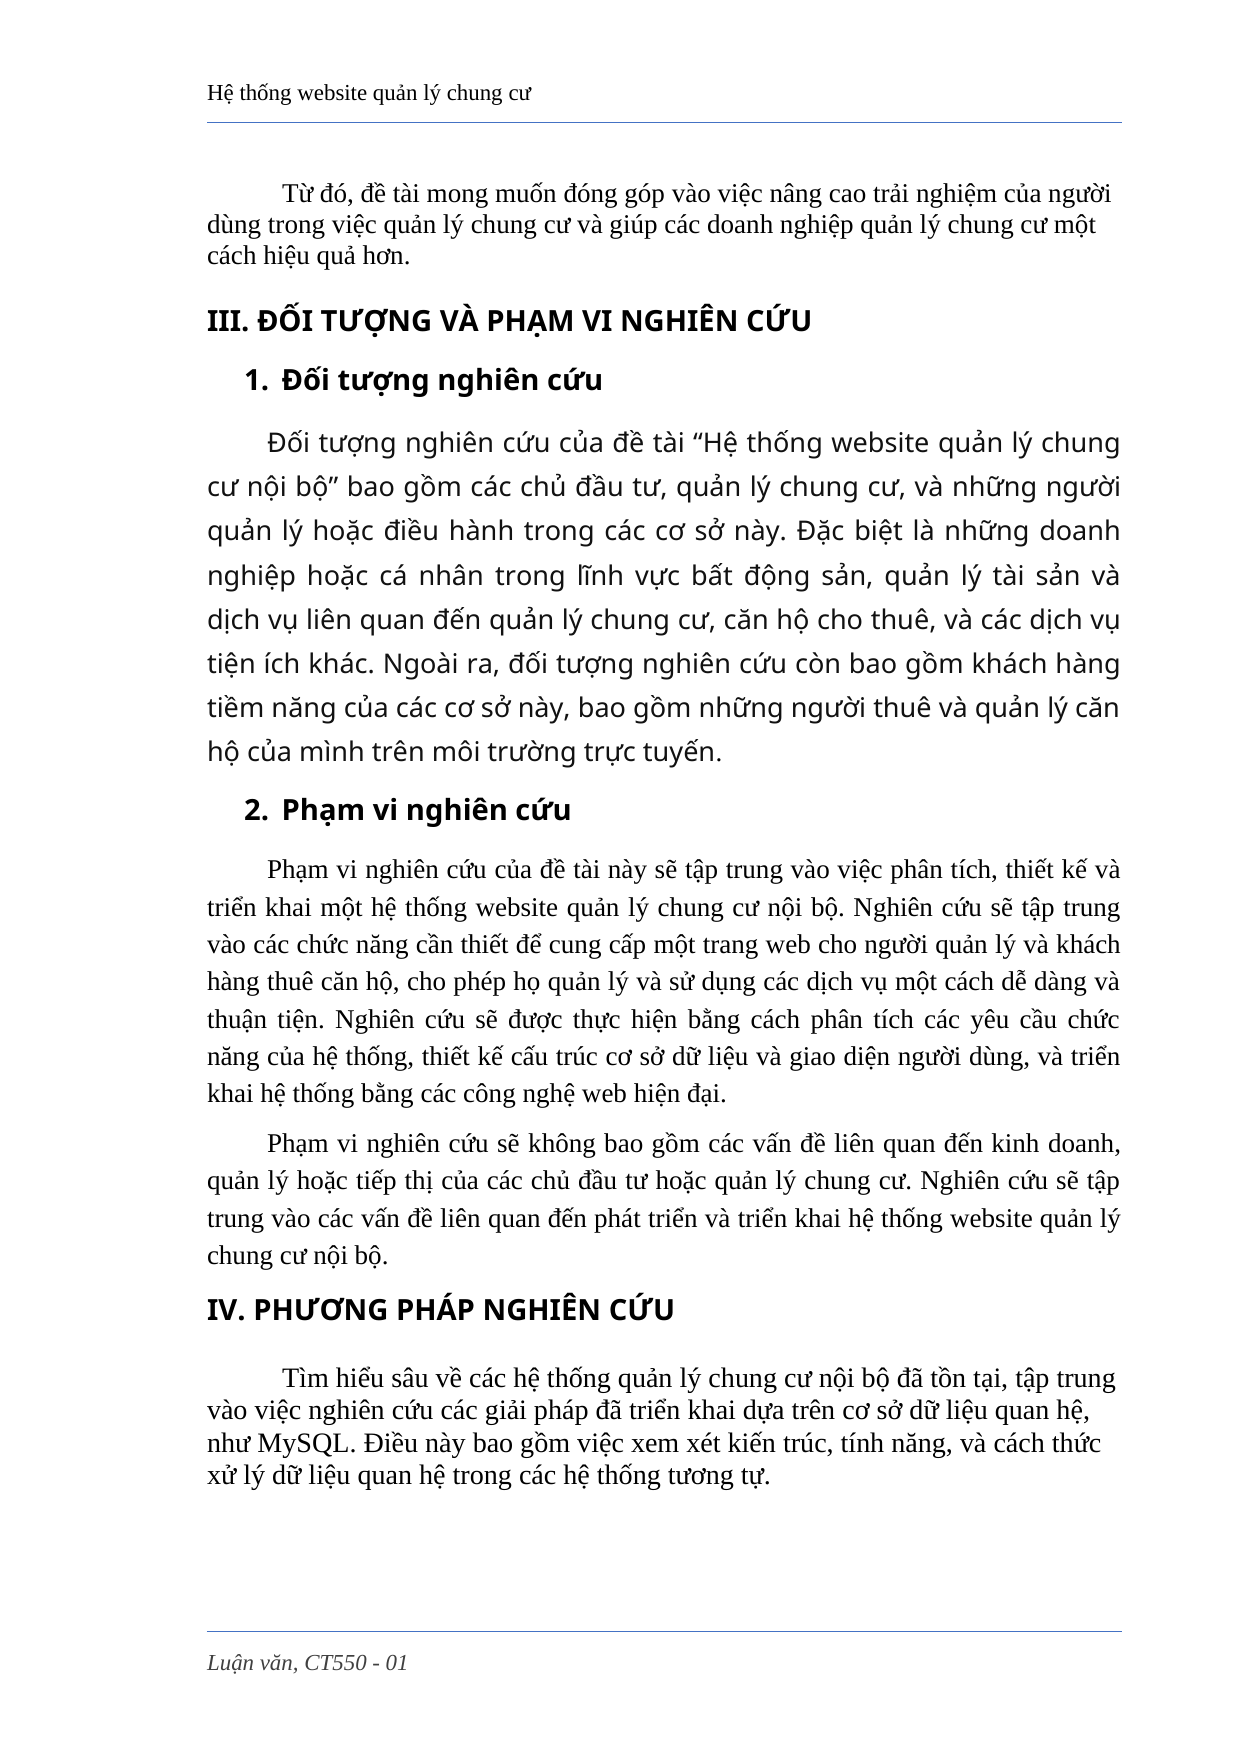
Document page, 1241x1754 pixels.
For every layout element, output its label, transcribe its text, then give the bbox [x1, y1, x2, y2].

text Đối tượng nghiên cứu của đề tài “Hệ thống website quản lý chung cư nội bộ” bao gồm các chủ đầu tư, quản lý chung cư, và những người quản lý hoặc điều hành trong các cơ sở này. Đặc biệt là những doanh nghiệp hoặc cá nhân trong lĩnh vực bất động sản, quản lý tài sản và dịch vụ liên quan đến quản lý chung cư, căn hộ cho thuê, và các dịch vụ tiện ích khác. Ngoài ra, đối tượng nghiên cứu còn bao gồm khách hàng tiềm năng của các cơ sở này, bao gồm những người thuê và quản lý căn hộ của mình trên môi trường trực tuyến. [207, 423, 1122, 769]
subtitle Đối tượng nghiên cứu [244, 359, 1122, 399]
text Phạm vi nghiên cứu của đề tài này sẽ tập trung vào việc phân tích, thiết kế và triển khai một hệ thống website quản lý chung cư nội bộ. Nghiên cứu sẽ tập trung vào các chức năng cần thiết để cung cấp một trang web cho người quản lý và khách hàng thuê căn hộ, cho phép họ quản lý và sử dụng các dịch vụ một cách dễ dàng và thuận tiện. Nghiên cứu sẽ được thực hiện bằng cách phân tích các yêu cầu chức năng của hệ thống, thiết kế cấu trúc cơ sở dữ liệu và giao diện người dùng, và triển khai hệ thống bằng các công nghệ web hiện đại. [207, 854, 1122, 1108]
subtitle Phạm vi nghiên cứu [244, 789, 1122, 829]
text Tìm hiểu sâu về các hệ thống quản lý chung cư nội bộ đã tồn tại, tập trung vào việc nghiên cứu các giải pháp đã triển khai dựa trên cơ sở dữ liệu quan hệ, như MySQL. Điều này bao gồm việc xem xét kiến trúc, tính năng, và cách thức xử lý dữ liệu quan hệ trong các hệ thống tương tự. [207, 1361, 1122, 1490]
text Phạm vi nghiên cứu sẽ không bao gồm các vấn đề liên quan đến kinh doanh, quản lý hoặc tiếp thị của các chủ đầu tư hoặc quản lý chung cư. Nghiên cứu sẽ tập trung vào các vấn đề liên quan đến phát triển và triển khai hệ thống website quản lý chung cư nội bộ. [207, 1127, 1122, 1270]
subtitle IV. PHƯƠNG PHÁP NGHIÊN CỨU [207, 1289, 1122, 1328]
subtitle III. ĐỐI TƯỢNG VÀ PHẠM VI NGHIÊN CỨU [207, 300, 1122, 339]
text Từ đó, đề tài mong muốn đóng góp vào việc nâng cao trải nghiệm của người dùng trong việc quản lý chung cư và giúp các doanh nghiệp quản lý chung cư một cách hiệu quả hơn. [207, 177, 1122, 271]
